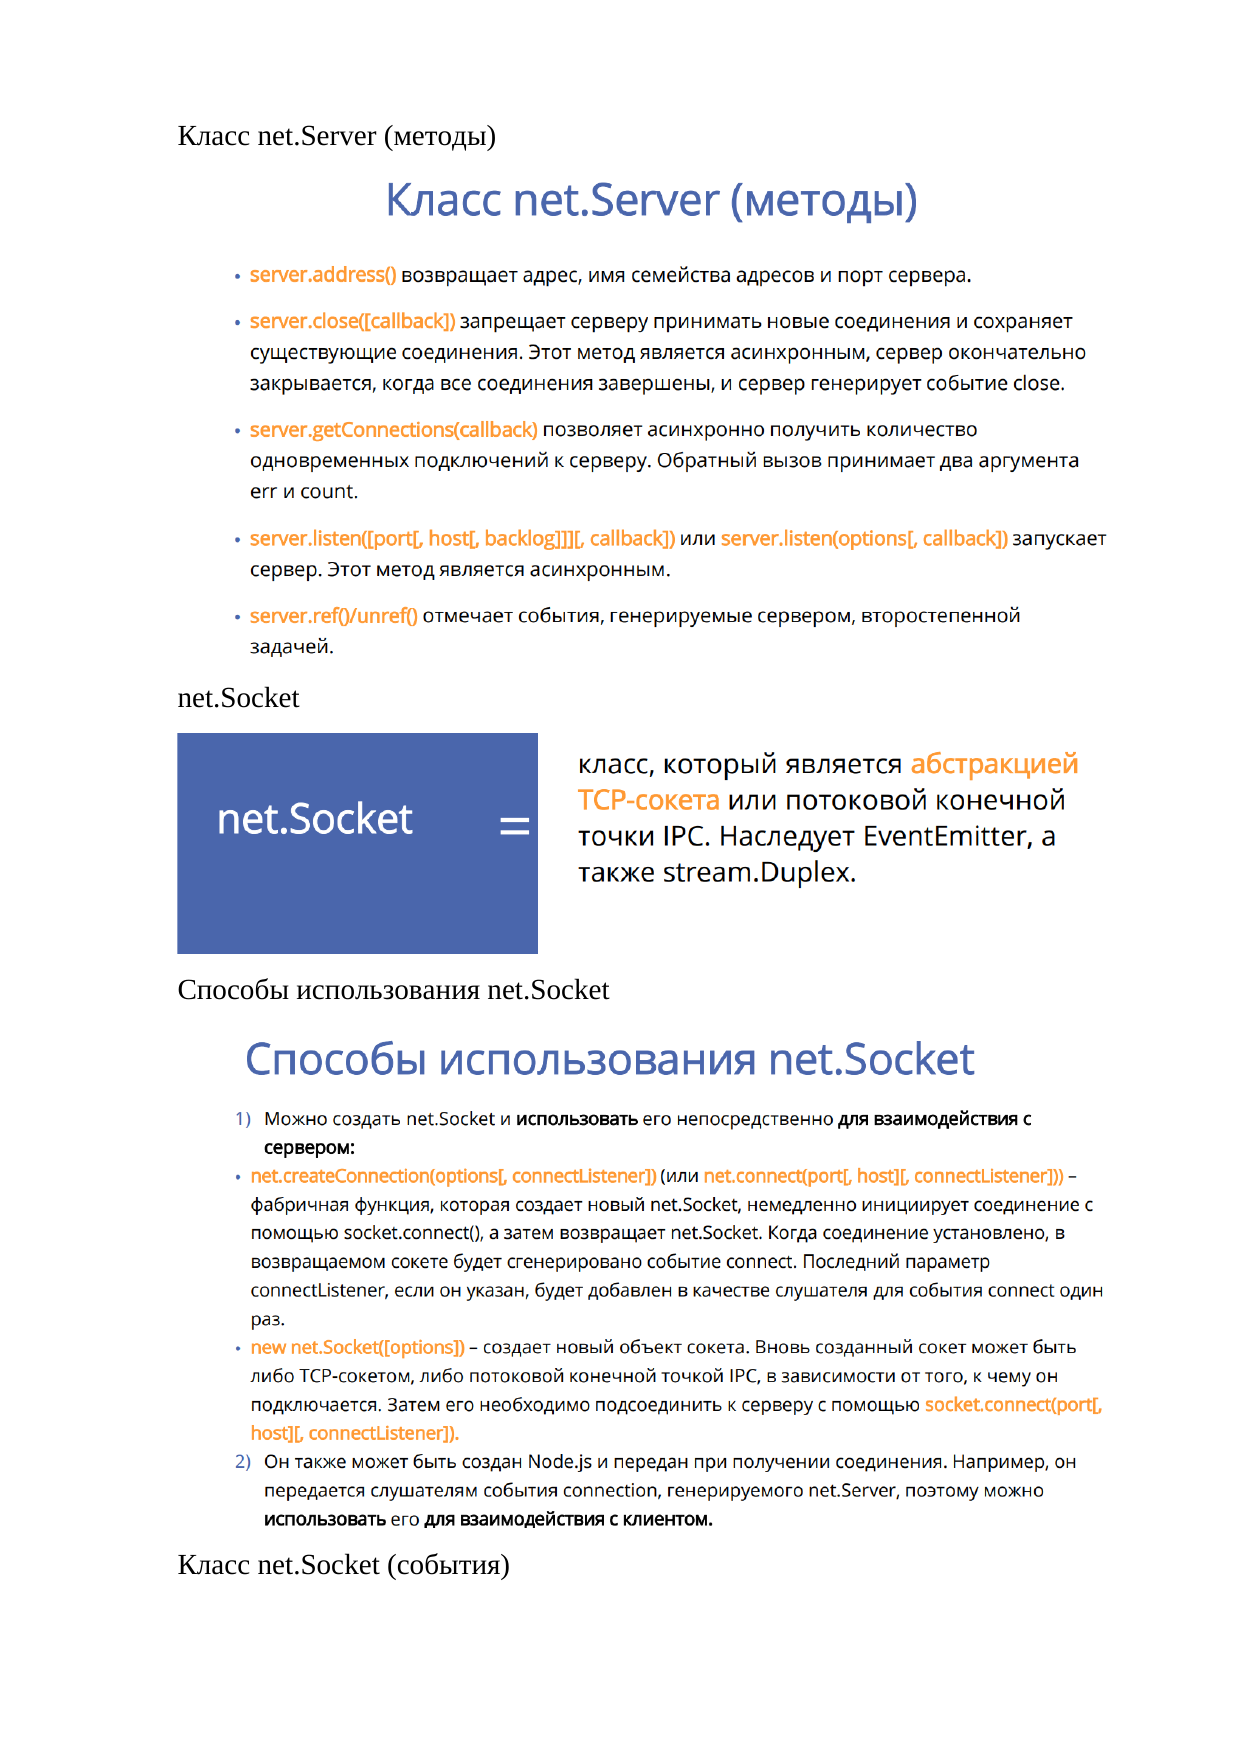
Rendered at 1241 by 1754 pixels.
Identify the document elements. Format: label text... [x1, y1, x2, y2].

text Класс net.Socket (события) [177, 1547, 1152, 1581]
text Класс net.Server (методы) [177, 118, 1152, 152]
picture [177, 733, 1152, 954]
picture [177, 171, 1152, 662]
picture [177, 1025, 1152, 1528]
text Способы использования net.Socket [177, 972, 1152, 1006]
text net.Socket [177, 680, 1152, 714]
